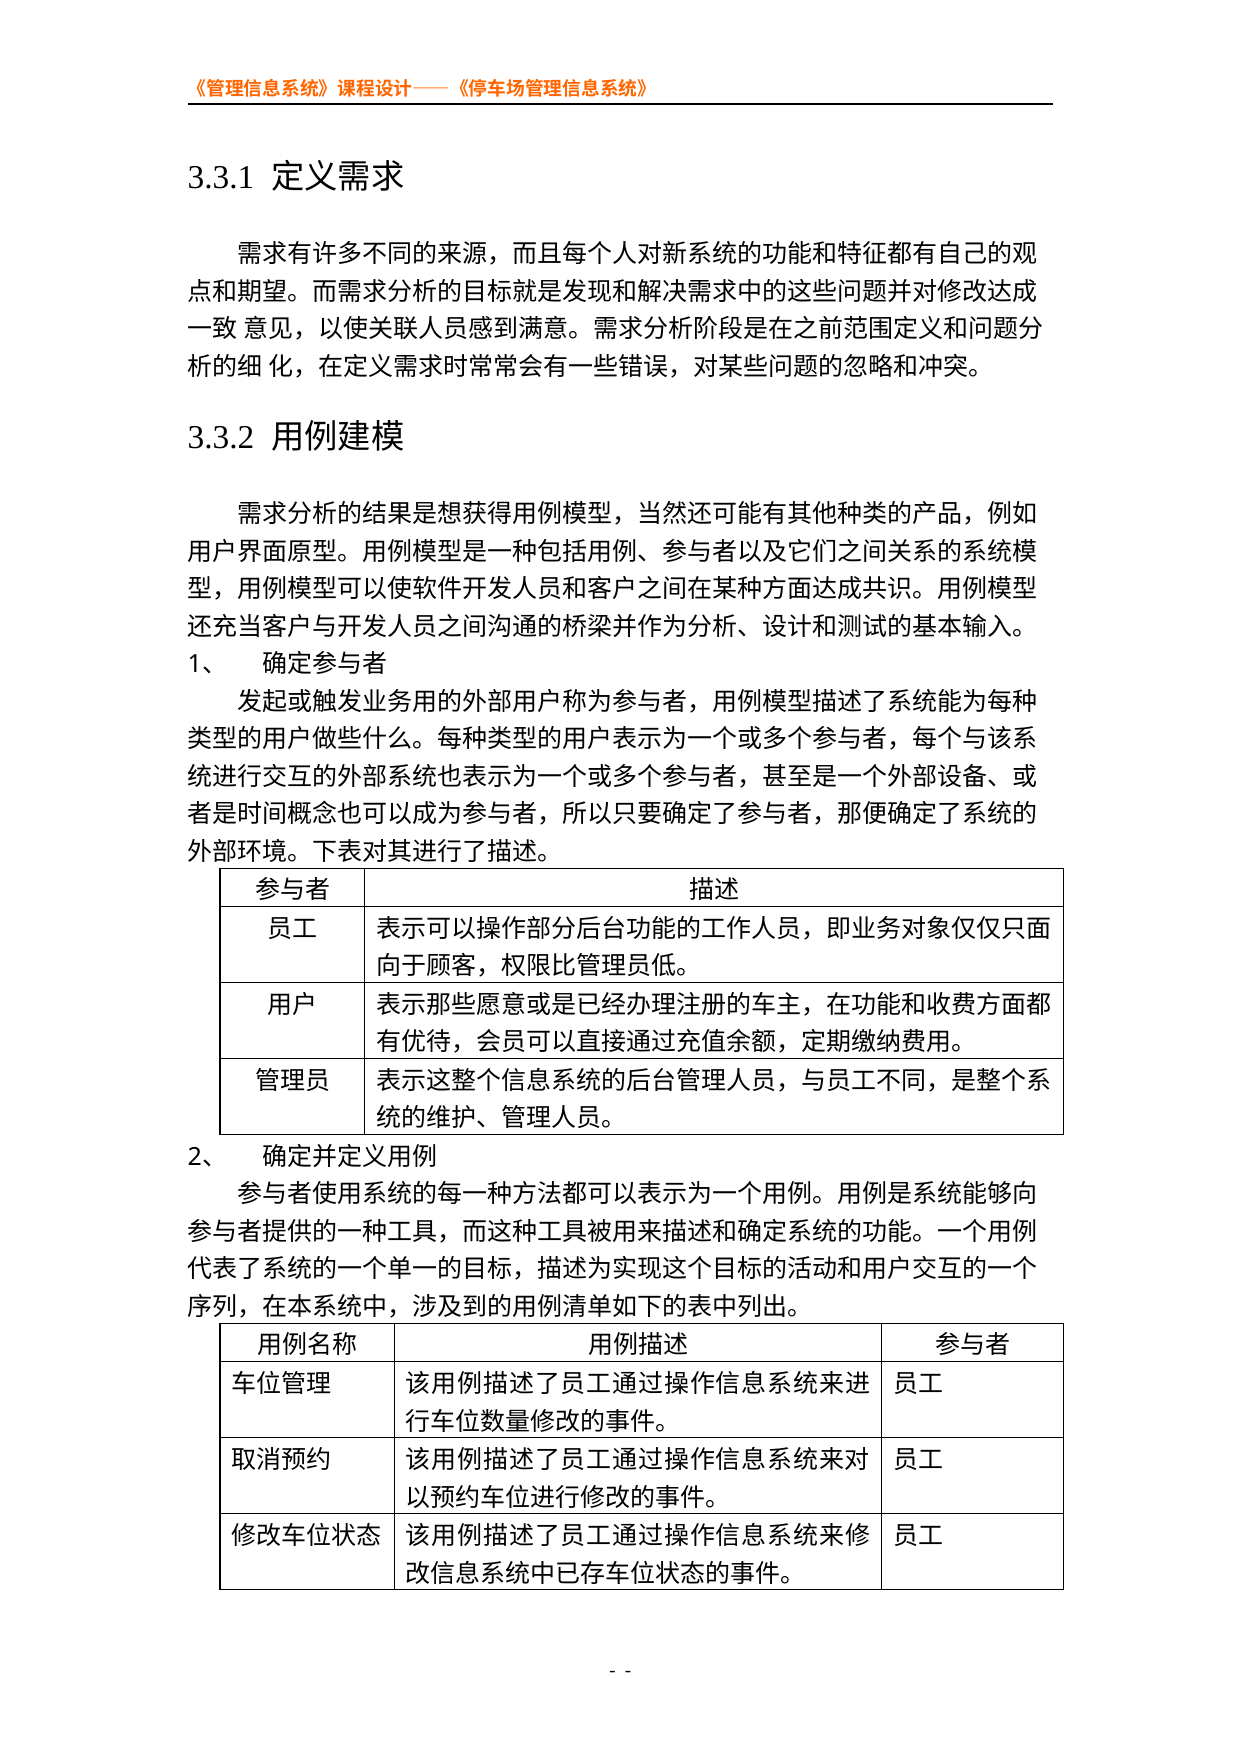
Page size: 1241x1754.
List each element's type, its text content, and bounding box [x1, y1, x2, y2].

table_header 参与者 [882, 1324, 1063, 1361]
table_header 用例描述 [395, 1324, 881, 1361]
table_cell 用户 [221, 983, 364, 1058]
table_cell 表示可以操作部分后台功能的工作人员，即业务对象仅仅只面向于顾客，权限比管理员低。 [365, 907, 1063, 982]
list 确定参与者 [187, 642, 1053, 680]
table_cell 该用例描述了员工通过操作信息系统来修改信息系统中已存车位状态的事件。 [395, 1514, 881, 1589]
table_cell 员工 [221, 907, 364, 982]
table_header 用例名称 [221, 1324, 394, 1361]
table_cell 表示这整个信息系统的后台管理人员，与员工不同，是整个系统的维护、管理人员。 [365, 1059, 1063, 1134]
text 发起或触发业务用的外部用户称为参与者，用例模型描述了系统能为每种类型的用户做些什么。每种类型的用户表示为一个或多个参与者，每个与该系统进行交互的外部系统也表示为一个或多个参与者，甚至是一个外部设备、或者是时间概念也可以成为参与者，所以只要确定了参与者，那便确定了系统的外部环境。下表对其进行了描述。 [187, 680, 1053, 867]
text 需求分析的结果是想获得用例模型，当然还可能有其他种类的产品，例如用户界面原型。用例模型是一种包括用例、参与者以及它们之间关系的系统模型，用例模型可以使软件开发人员和客户之间在某种方面达成共识。用例模型还充当客户与开发人员之间沟通的桥梁并作为分析、设计和测试的基本输入。 [187, 492, 1053, 642]
list 确定并定义用例 [187, 1135, 1053, 1173]
subtitle 3.3.2 用例建模 [187, 410, 1053, 458]
table_cell 车位管理 [221, 1362, 394, 1437]
table_cell 员工 [882, 1362, 1063, 1437]
table_cell 取消预约 [221, 1438, 394, 1513]
table_cell 该用例描述了员工通过操作信息系统来进行车位数量修改的事件。 [395, 1362, 881, 1437]
table_cell 修改车位状态 [221, 1514, 394, 1589]
table_header 参与者 [221, 869, 364, 906]
table_cell 管理员 [221, 1059, 364, 1134]
table_header 描述 [365, 869, 1063, 906]
table_cell 表示那些愿意或是已经办理注册的车主，在功能和收费方面都有优待，会员可以直接通过充值余额，定期缴纳费用。 [365, 983, 1063, 1058]
subtitle 3.3.1 定义需求 [187, 150, 1053, 198]
text 参与者使用系统的每一种方法都可以表示为一个用例。用例是系统能够向参与者提供的一种工具，而这种工具被用来描述和确定系统的功能。一个用例代表了系统的一个单一的目标，描述为实现这个目标的活动和用户交互的一个序列，在本系统中，涉及到的用例清单如下的表中列出。 [187, 1173, 1053, 1323]
text 需求有许多不同的来源，而且每个人对新系统的功能和特征都有自己的观点和期望。而需求分析的目标就是发现和解决需求中的这些问题并对修改达成一致 意见，以使关联人员感到满意。需求分析阶段是在之前范围定义和问题分析的细 化，在定义需求时常常会有一些错误，对某些问题的忽略和冲突。 [187, 233, 1053, 383]
table_cell 员工 [882, 1514, 1063, 1589]
table_cell 员工 [882, 1438, 1063, 1513]
table_cell 该用例描述了员工通过操作信息系统来对以预约车位进行修改的事件。 [395, 1438, 881, 1513]
